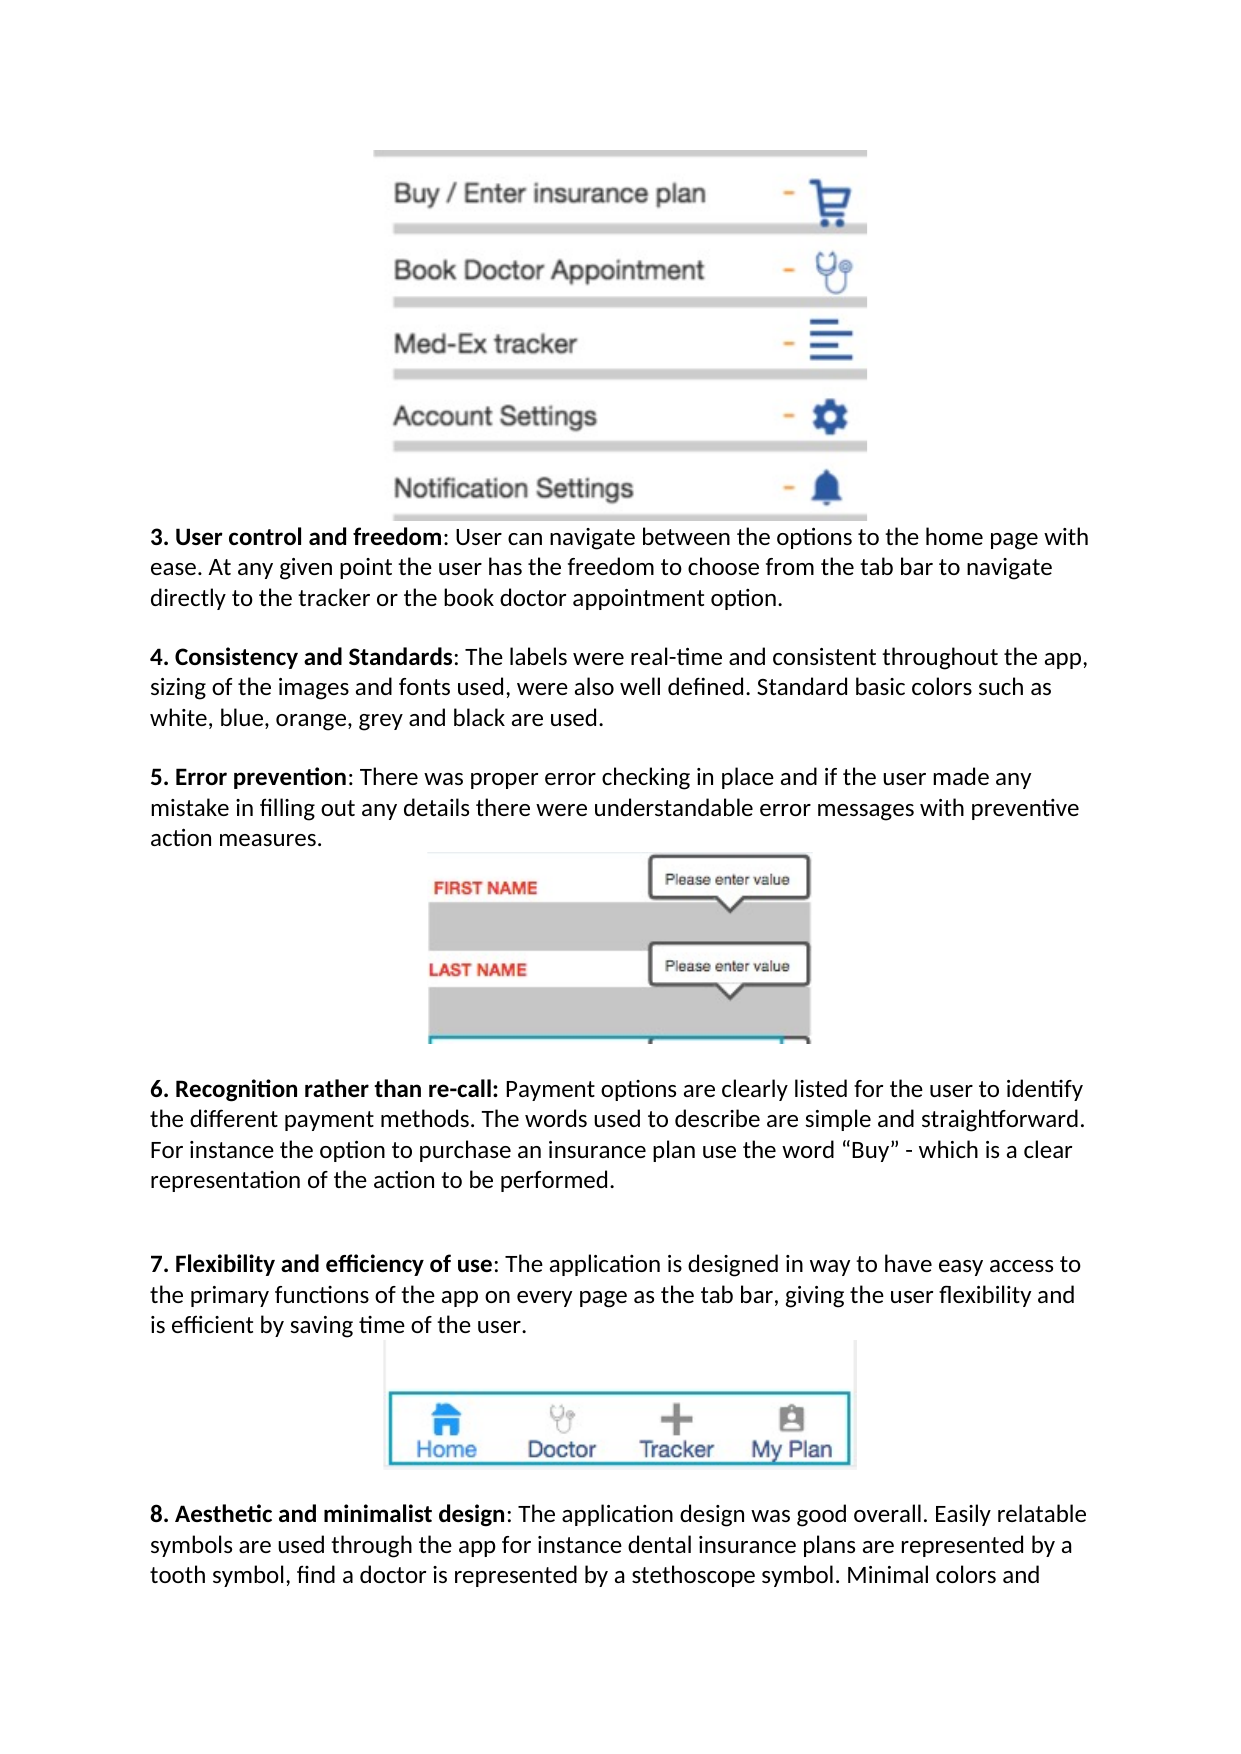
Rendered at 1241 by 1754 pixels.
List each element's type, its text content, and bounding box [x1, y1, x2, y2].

picture [373, 150, 868, 521]
picture [383, 1340, 857, 1470]
text 4. Consistency and Standards: The labels were real-time and consistent throughout the app, sizing of the images and fonts used, were also well defined. Standard basic colors such as white, blue, orange, grey and black are used. [150, 641, 1090, 732]
text 7. Flexibility and efficiency of use: The application is designed in way to have easy access to the primary functions of the app on every page as the tab bar, giving the user flexibility and is efficient by saving time of the user. [150, 1248, 1090, 1340]
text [150, 1498, 1090, 1590]
text 6. Recognition rather than re-call: Payment options are clearly listed for the user to identify the different payment methods. The words used to describe are simple and straightforward. For instance the option to purchase an insurance plan use the word “Buy” - which is a clear representation of the action to be performed. [150, 1073, 1090, 1195]
text 3. User control and freedom: User can navigate between the options to the home page with ease. At any given point the user has the freedom to choose from the tab bar to navigate directly to the tracker or the book doctor appointment option. [150, 521, 1090, 612]
text 5. Error prevention: There was proper error checking in place and if the user made any mistake in filling out any details there were understandable error messages with preventive action measures. [150, 761, 1090, 853]
picture [427, 852, 813, 1044]
